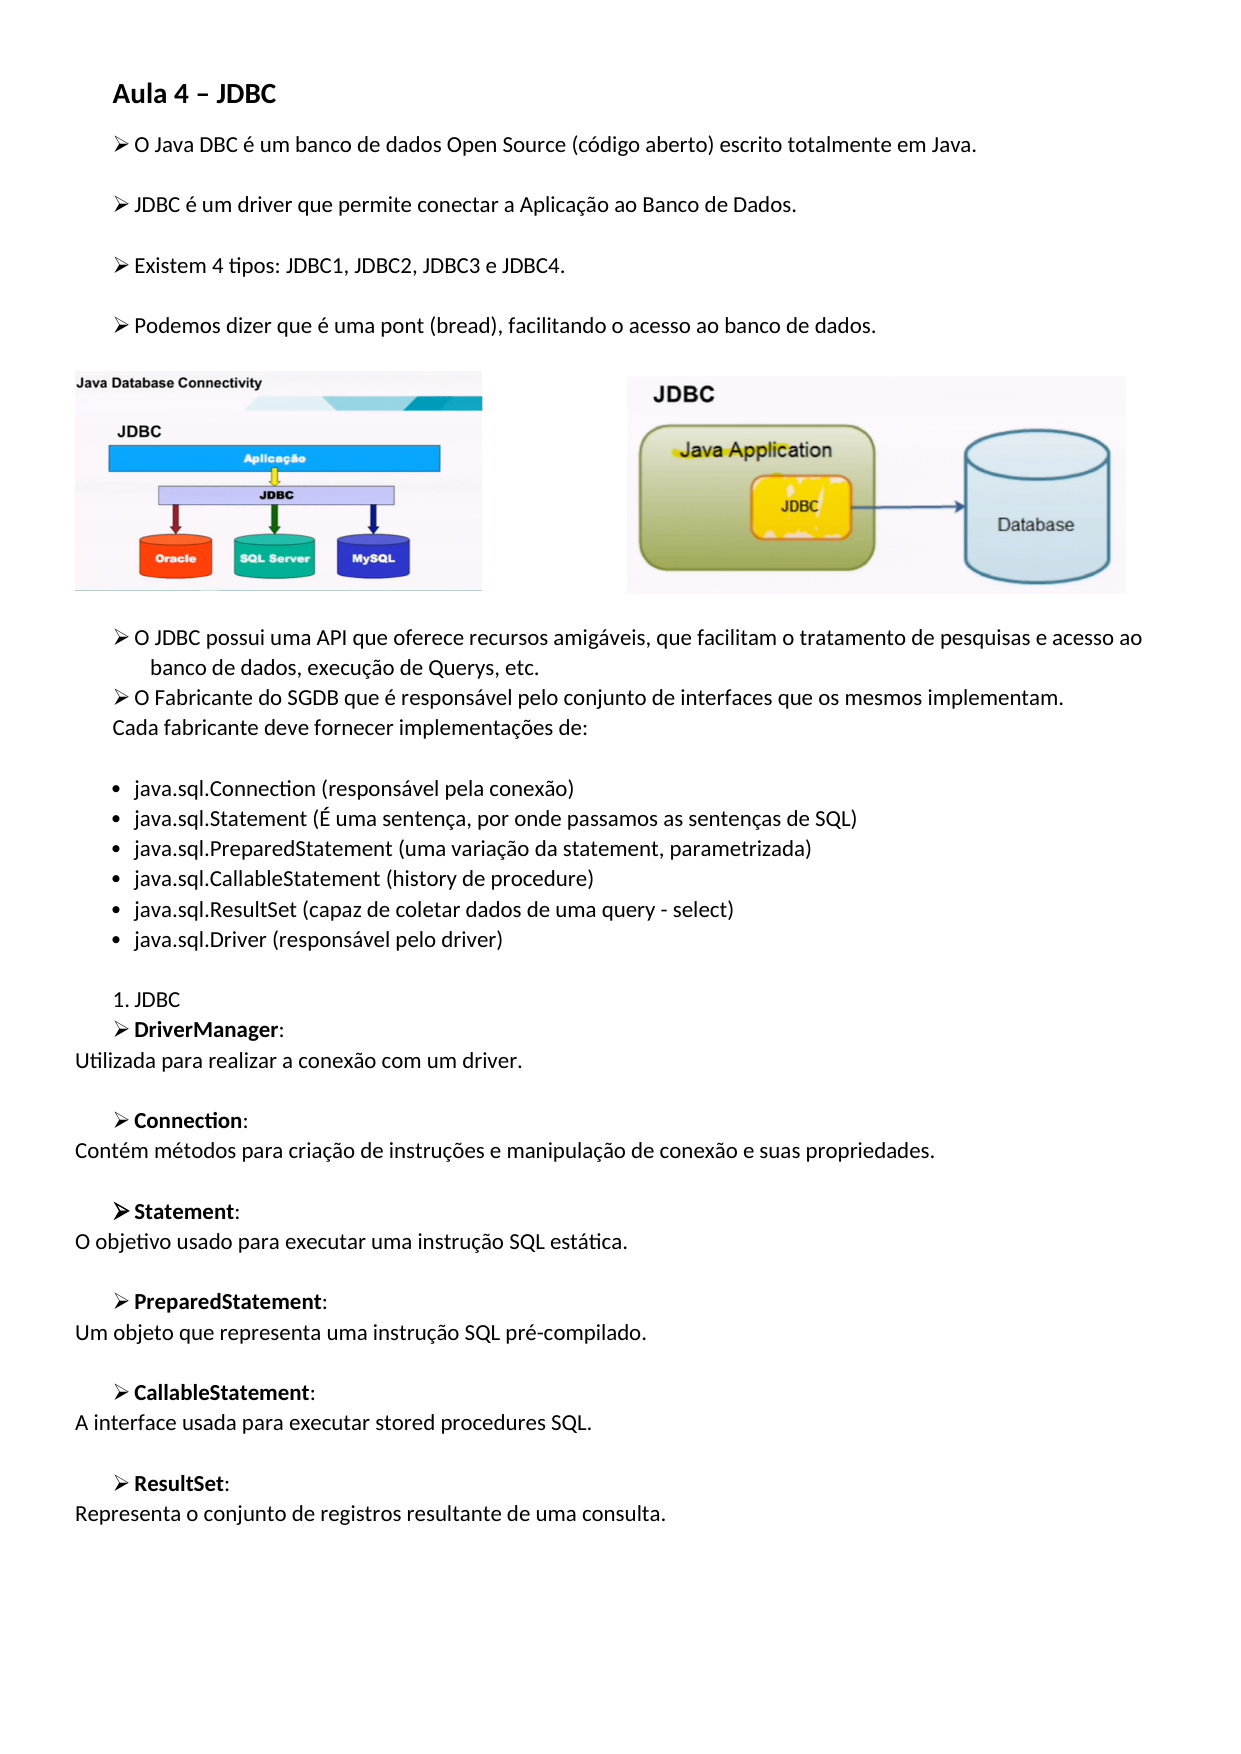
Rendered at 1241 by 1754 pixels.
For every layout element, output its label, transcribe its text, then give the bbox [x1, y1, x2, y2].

list CallableStatement: [112, 1378, 1165, 1406]
text Utilizada para realizar a conexão com um driver. [75, 1046, 1165, 1074]
list java.sql.Statement (É uma sentença, por onde passamos as sentenças de SQL) [112, 804, 1165, 832]
list Podemos dizer que é uma pont (bread), facilitando o acesso ao banco de dados. [112, 311, 1165, 339]
list java.sql.ResultSet (capaz de coletar dados de uma query - select) [112, 895, 1165, 923]
list java.sql.Driver (responsável pelo driver) [112, 925, 1165, 953]
text Aula 4 – JDBC [112, 75, 1165, 111]
text O objetivo usado para executar uma instrução SQL estática. [75, 1227, 1165, 1255]
list O Fabricante do SGDB que é responsável pelo conjunto de interfaces que os mesmos implementam. [112, 683, 1165, 711]
text A interface usada para executar stored procedures SQL. [75, 1408, 1165, 1436]
list Statement: [112, 1197, 1165, 1225]
list Existem 4 tipos: JDBC1, JDBC2, JDBC3 e JDBC4. [112, 251, 1165, 279]
list java.sql.PreparedStatement (uma variação da statement, parametrizada) [112, 834, 1165, 862]
text Representa o conjunto de registros resultante de uma consulta. [75, 1499, 1165, 1527]
text Um objeto que representa uma instrução SQL pré-compilado. [75, 1318, 1165, 1346]
list PreparedStatement: [112, 1287, 1165, 1316]
picture [627, 376, 1127, 594]
list ResultSet: [112, 1469, 1165, 1497]
list O JDBC possui uma API que oferece recursos amigáveis, que facilitam o tratamento de pesquisas e acesso ao banco de dados, execução de Querys, etc. [112, 623, 1165, 681]
list JDBC [112, 985, 1165, 1013]
text Contém métodos para criação de instruções e manipulação de conexão e suas propriedades. [75, 1136, 1165, 1164]
list java.sql.Connection (responsável pela conexão) [112, 774, 1165, 802]
list java.sql.CallableStatement (history de procedure) [112, 864, 1165, 893]
picture [75, 371, 483, 591]
list Connection: [112, 1106, 1165, 1134]
list DriverManager: [112, 1016, 1165, 1044]
list JDBC é um driver que permite conectar a Aplicação ao Banco de Dados. [112, 191, 1165, 218]
text Cada fabricante deve fornecer implementações de: [112, 713, 1165, 742]
list O Java DBC é um banco de dados Open Source (código aberto) escrito totalmente em Java. [112, 130, 1165, 158]
